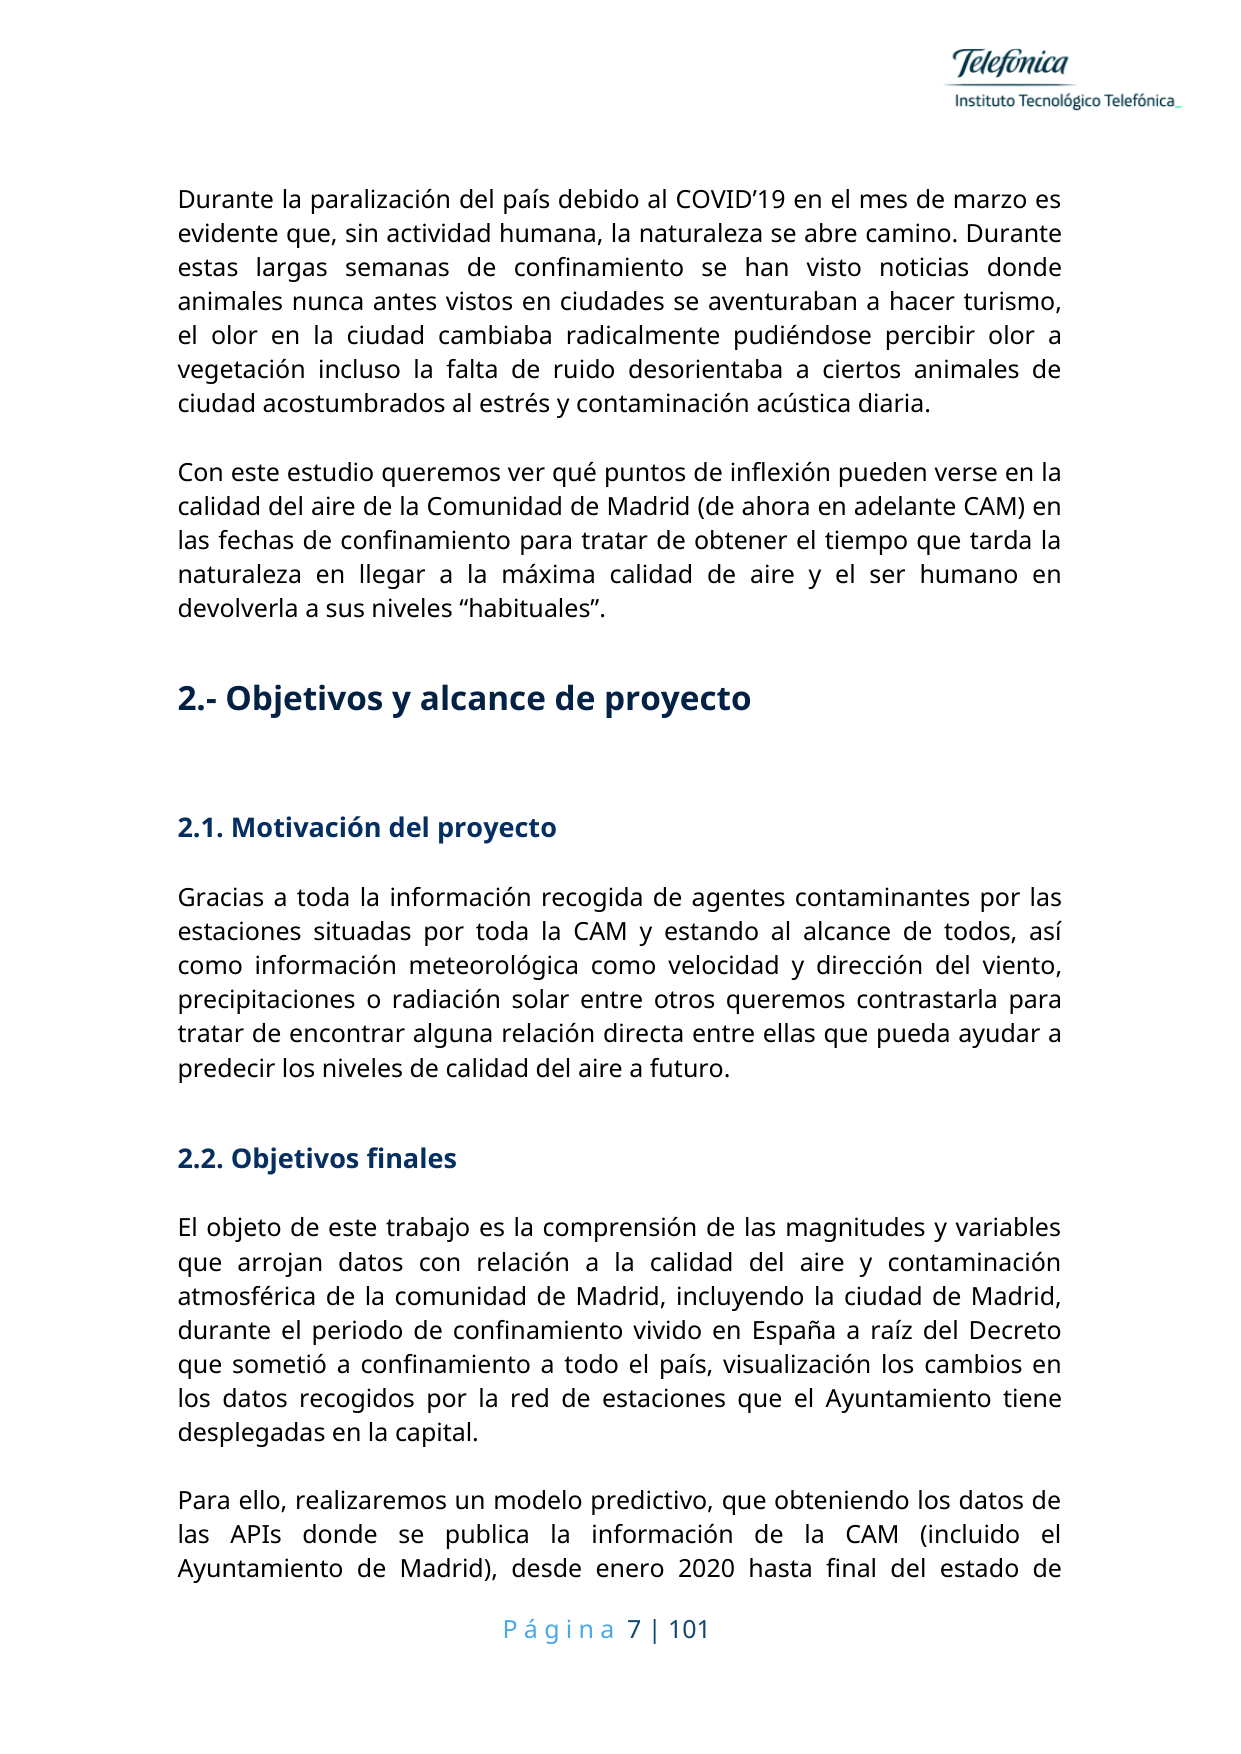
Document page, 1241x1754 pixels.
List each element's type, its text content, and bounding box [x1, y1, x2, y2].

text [177, 1483, 1063, 1585]
text Durante la paralización del país debido al COVID’19 en el mes de marzo es evidente que, sin actividad humana, la naturaleza se abre camino. Durante estas largas semanas de confinamiento se han visto noticias donde animales nunca antes vistos en ciudades se aventuraban a hacer turismo, el olor en la ciudad cambiaba radicalmente pudiéndose percibir olor a vegetación incluso la falta de ruido desorientaba a ciertos animales de ciudad acostumbrados al estrés y contaminación acústica diaria. [177, 182, 1063, 420]
text Gracias a toda la información recogida de agentes contaminantes por las estaciones situadas por toda la CAM y estando al alcance de todos, así como información meteorológica como velocidad y dirección del viento, precipitaciones o radiación solar entre otros queremos contrastarla para tratar de encontrar alguna relación directa entre ellas que pueda ayudar a predecir los niveles de calidad del aire a futuro. [177, 880, 1063, 1084]
text El objeto de este trabajo es la comprensión de las magnitudes y variables que arrojan datos con relación a la calidad del aire y contaminación atmosférica de la comunidad de Madrid, incluyendo la ciudad de Madrid, durante el periodo de confinamiento vivido en España a raíz del Decreto que sometió a confinamiento a todo el país, visualización los cambios en los datos recogidos por la red de estaciones que el Ayuntamiento tiene desplegadas en la capital. [177, 1210, 1063, 1448]
subtitle 2.- Objetivos y alcance de proyecto [177, 674, 1063, 720]
subtitle 2.2. Objetivos finales [177, 1139, 1063, 1176]
subtitle 2.1. Motivación del proyecto [177, 809, 1063, 846]
text Con este estudio queremos ver qué puntos de inflexión pueden verse en la calidad del aire de la Comunidad de Madrid (de ahora en adelante CAM) en las fechas de confinamiento para tratar de obtener el tiempo que tarda la naturaleza en llegar a la máxima calidad de aire y el ser humano en devolverla a sus niveles “habituales”. [177, 454, 1063, 624]
picture [892, 21, 1215, 128]
